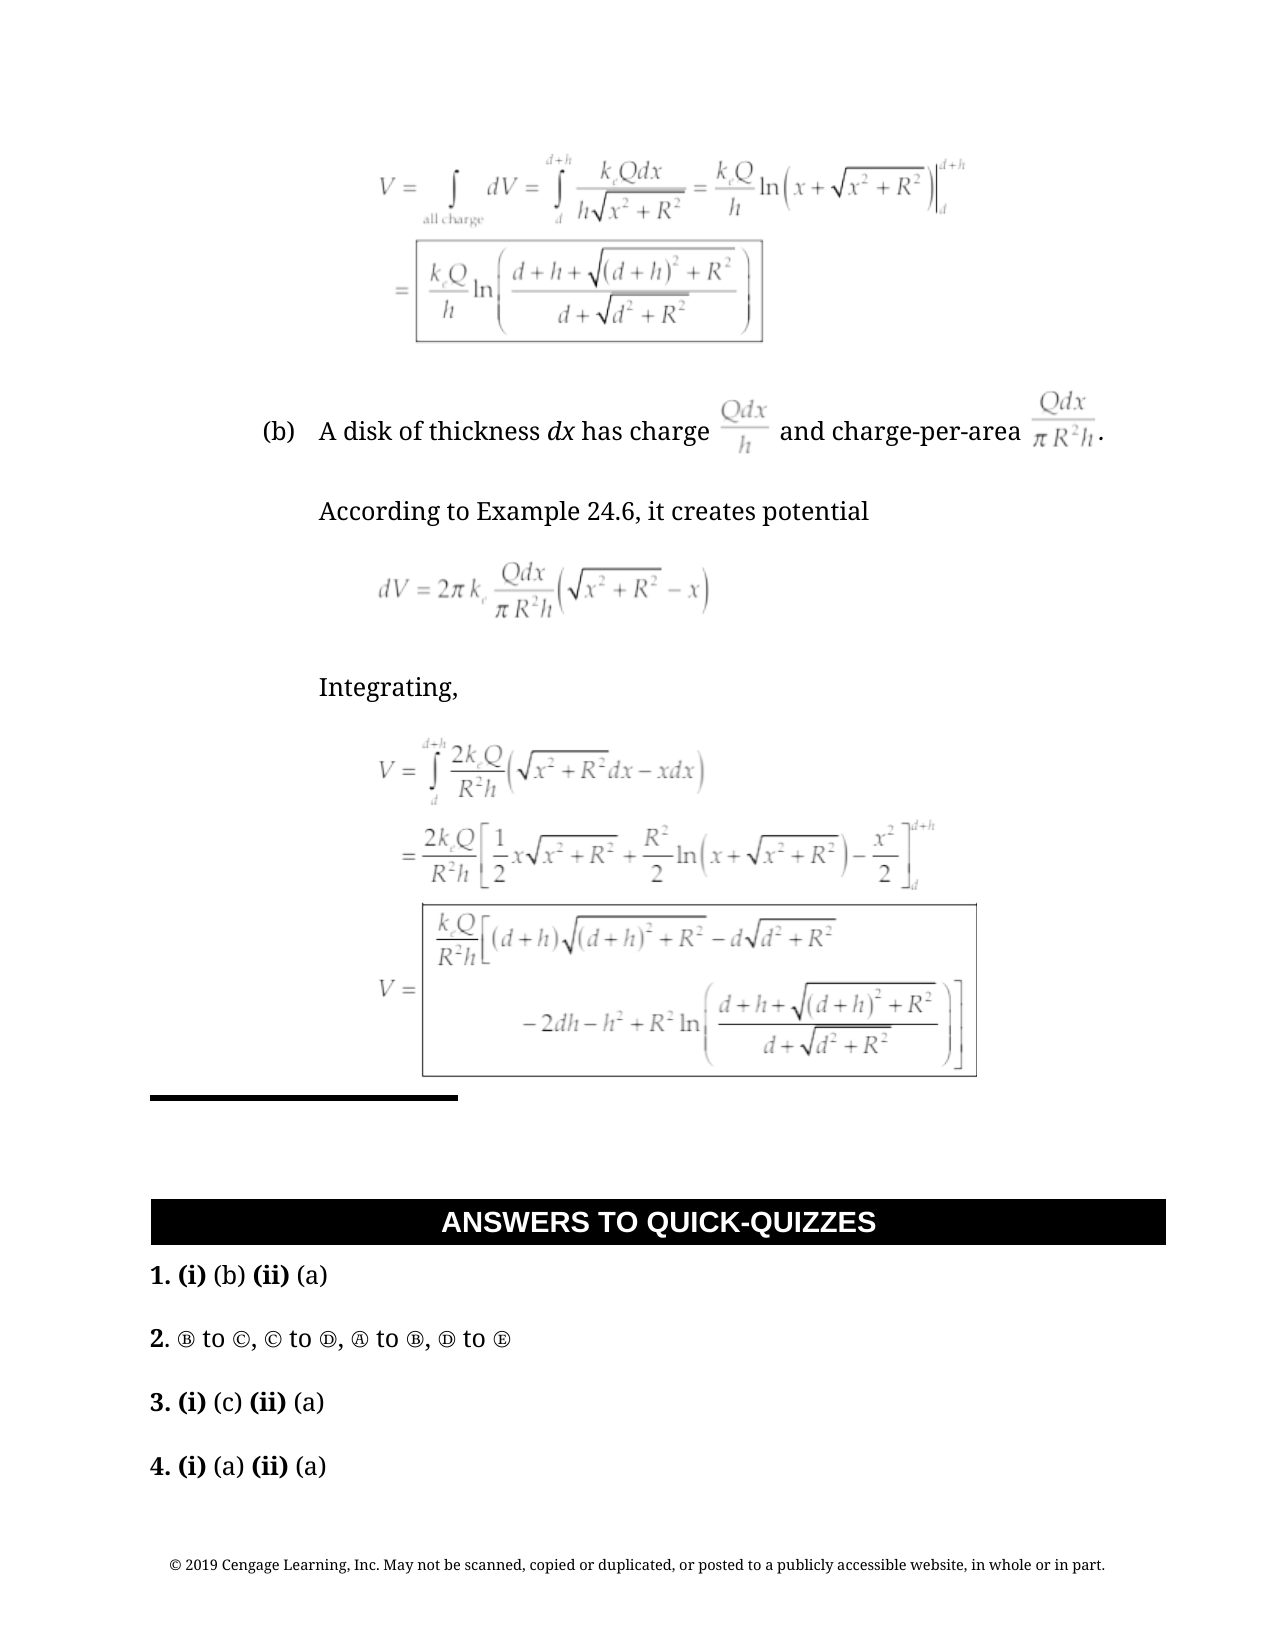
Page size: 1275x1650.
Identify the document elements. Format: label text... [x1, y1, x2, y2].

text (b) A disk of thickness dx has charge and charge-per-area . According to Example 24.6, it creates potential [150, 386, 1125, 527]
text 3. (i) (c) (ii) (a) [150, 1385, 1125, 1419]
text 2. Ⓑ to Ⓒ, Ⓒ to Ⓓ, Ⓐ to Ⓑ, Ⓓ to Ⓔ [150, 1321, 1125, 1355]
table_header ANSWERS TO QUICK-QUIZZES [151, 1199, 1166, 1245]
text 1. (i) (b) (ii) (a) [150, 1258, 1125, 1292]
text Integrating, [150, 670, 1125, 704]
text 4. (i) (a) (ii) (a) [150, 1448, 1125, 1482]
